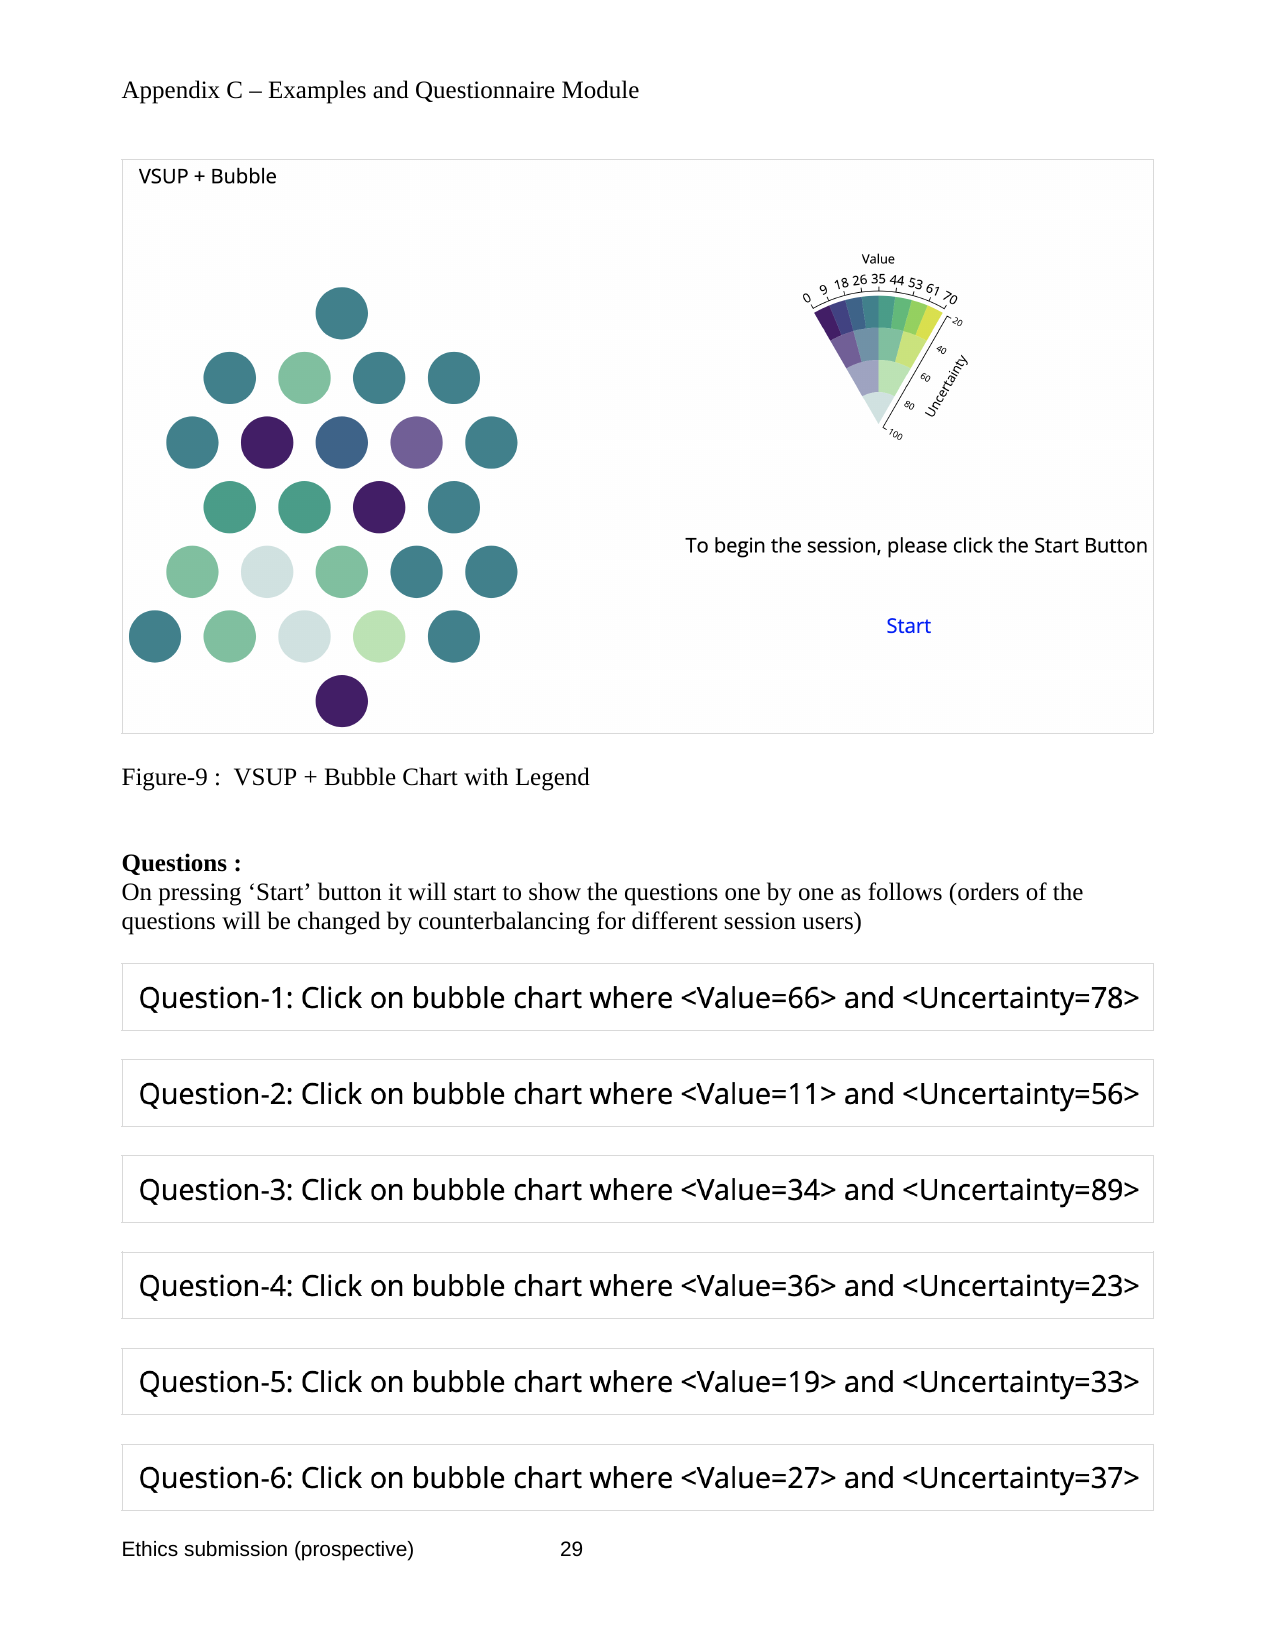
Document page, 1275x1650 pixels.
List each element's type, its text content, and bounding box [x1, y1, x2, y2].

picture [123, 1349, 1153, 1414]
picture [123, 160, 1153, 733]
picture [123, 1156, 1153, 1222]
text Figure-9 : VSUP + Bubble Chart with Legend [121, 734, 1153, 791]
picture [123, 1445, 1153, 1510]
text Questions : [121, 848, 1153, 877]
text On pressing ‘Start’ button it will start to show the questions one by one as follows (orders of the questions will be changed by counterbalancing for different session users) [121, 877, 1153, 934]
picture [123, 1060, 1153, 1126]
picture [123, 964, 1153, 1030]
picture [123, 1253, 1153, 1318]
